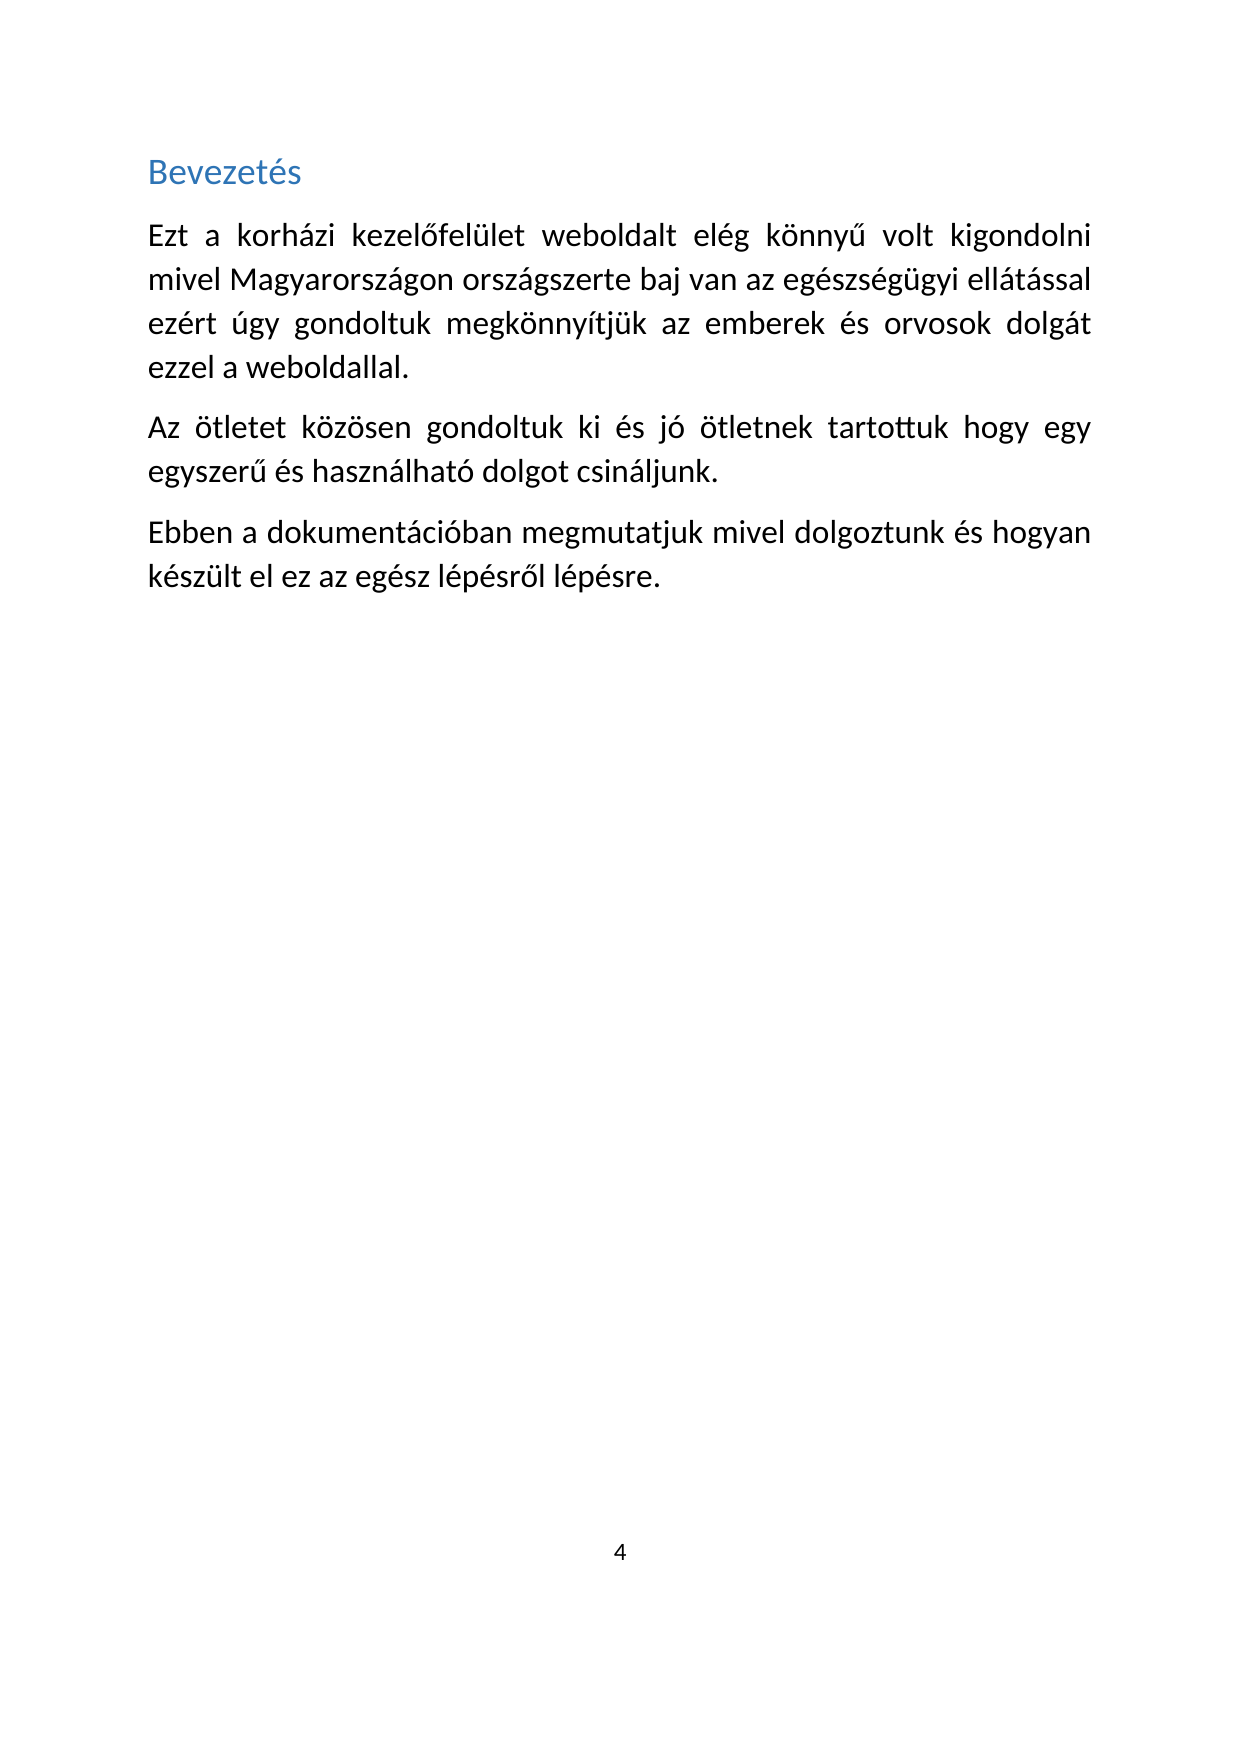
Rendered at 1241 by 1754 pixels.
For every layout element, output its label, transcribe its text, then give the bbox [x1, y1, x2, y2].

text Bevezetés [148, 148, 1093, 193]
text Az ötletet közösen gondoltuk ki és jó ötletnek tartottuk hogy egy egyszerű és használható dolgot csináljunk. [148, 406, 1093, 491]
text Ebben a dokumentációban megmutatjuk mivel dolgoztunk és hogyan készült el ez az egész lépésről lépésre. [148, 511, 1093, 596]
text 4 [148, 1536, 1093, 1566]
text Ezt a korházi kezelőfelület weboldalt elég könnyű volt kigondolni mivel Magyarországon országszerte baj van az egészségügyi ellátással ezért úgy gondoltuk megkönnyítjük az emberek és orvosok dolgát ezzel a weboldallal. [148, 214, 1093, 386]
